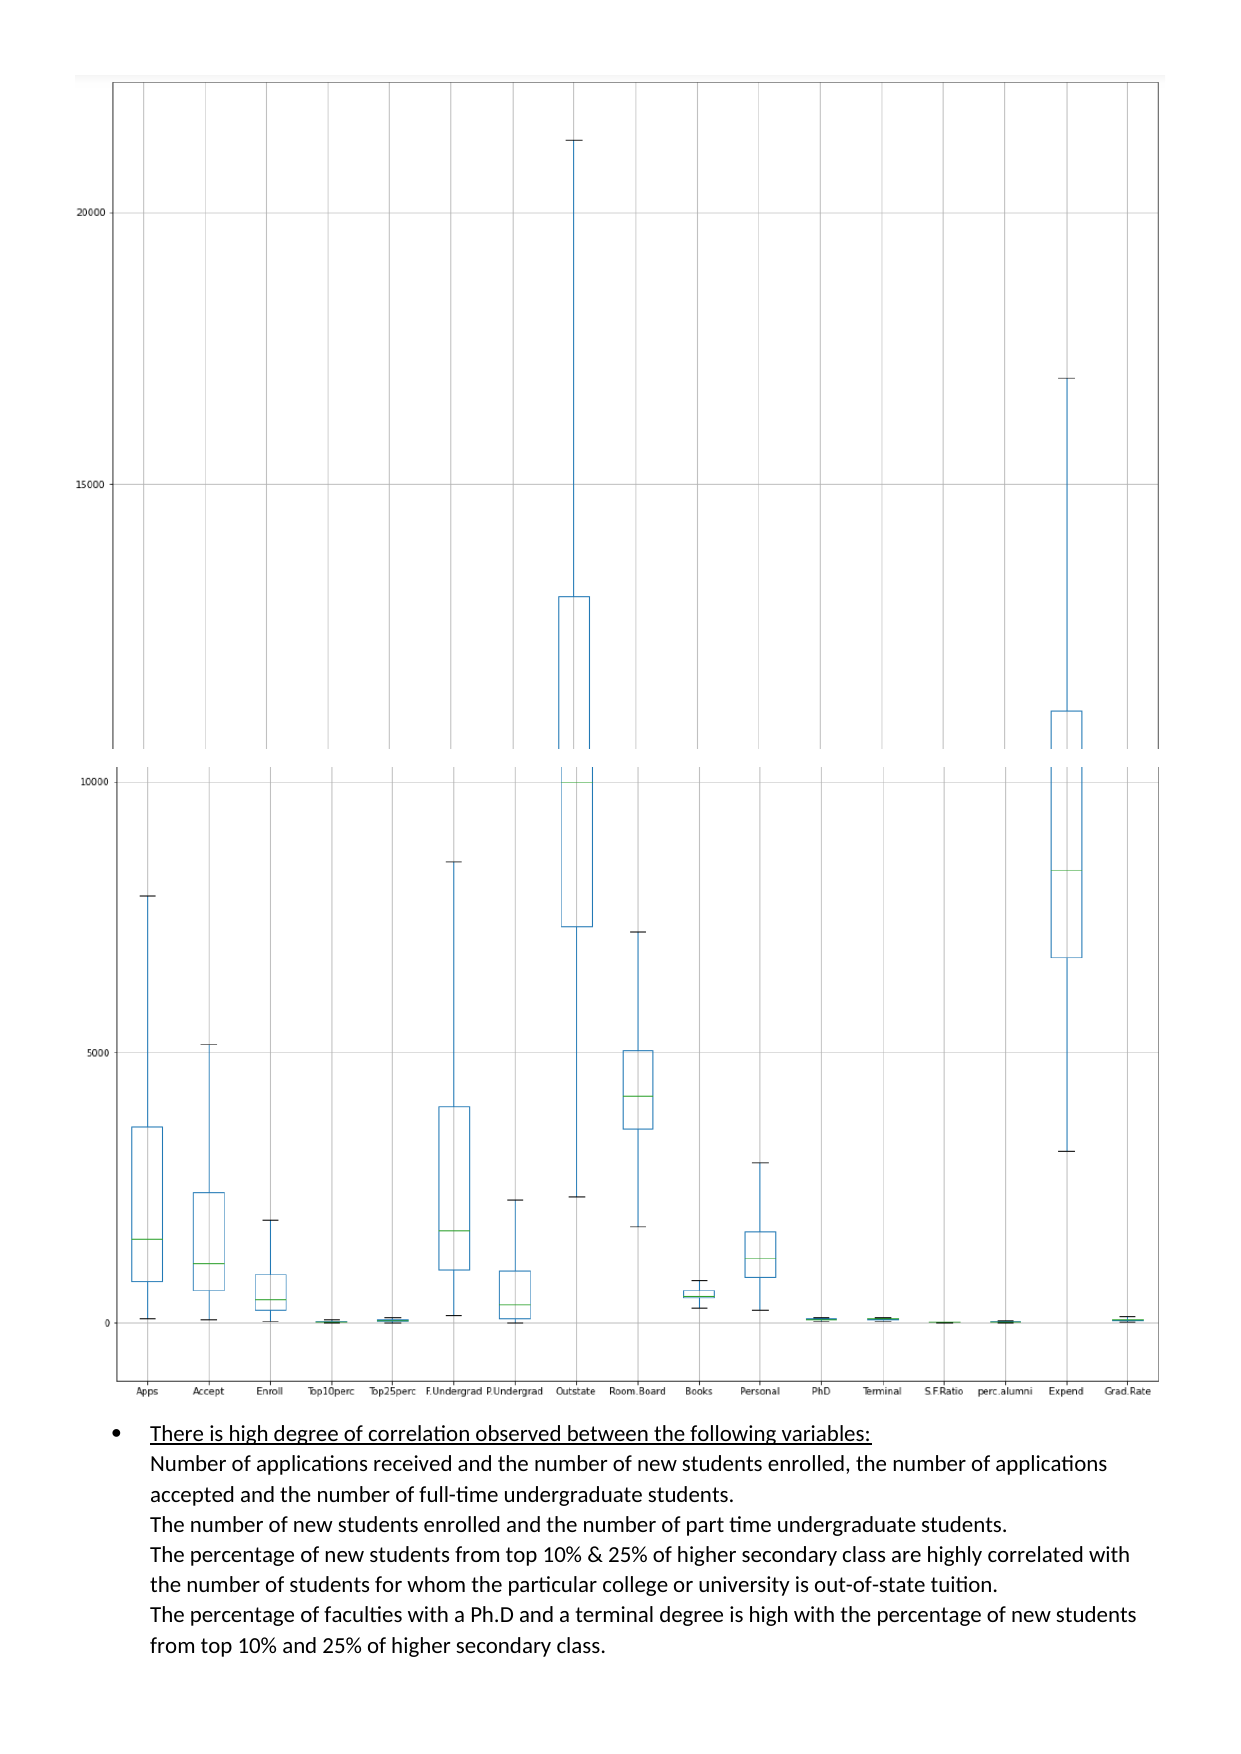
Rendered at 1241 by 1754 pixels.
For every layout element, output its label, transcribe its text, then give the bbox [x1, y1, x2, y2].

list The percentage of new students from top 10% & 25% of higher secondary class are highly correlated with the number of students for whom the particular college or university is out-of-state tuition. [150, 1540, 1165, 1598]
picture [75, 75, 1166, 749]
picture [75, 767, 1166, 1401]
list The number of new students enrolled and the number of part time undergraduate students. [150, 1510, 1165, 1538]
list Number of applications received and the number of new students enrolled, the number of applications accepted and the number of full-time undergraduate students. [150, 1449, 1165, 1508]
list There is high degree of correlation observed between the following variables: [112, 1419, 1165, 1447]
list The percentage of faculties with a Ph.D and a terminal degree is high with the percentage of new students from top 10% and 25% of higher secondary class. [150, 1601, 1165, 1659]
